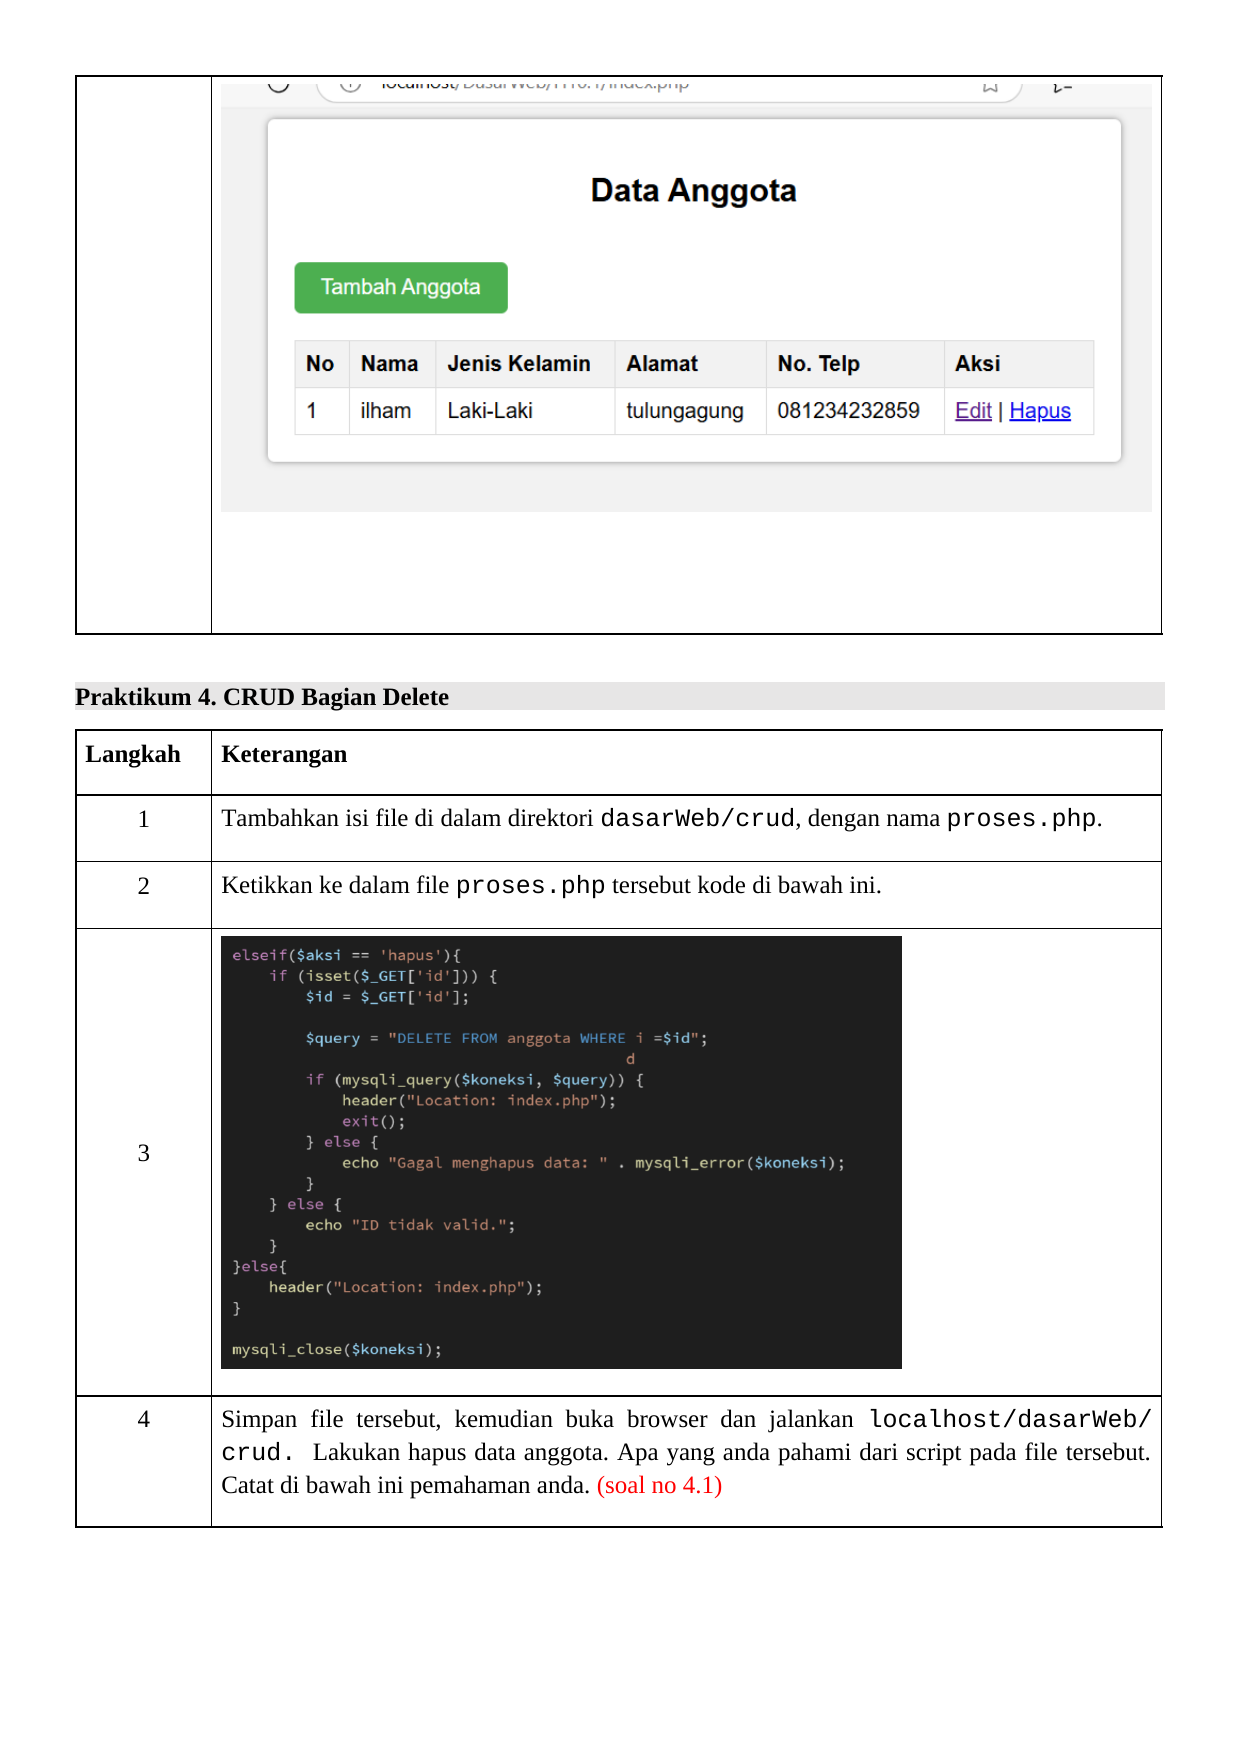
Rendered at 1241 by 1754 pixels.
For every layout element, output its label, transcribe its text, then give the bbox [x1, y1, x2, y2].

table_cell 2 [77, 862, 211, 927]
table_cell 3 [77, 929, 211, 1395]
table_cell Tambahkan isi file di dalam direktori dasarWeb/crud, dengan nama proses.php. [212, 796, 1161, 861]
table_cell 4 [77, 1397, 211, 1526]
table_cell 7 [77, 77, 211, 633]
table_header Langkah [77, 731, 211, 794]
table_cell 1 [77, 796, 211, 861]
table_cell Ketikkan ke dalam file proses.php tersebut kode di bawah ini. [212, 862, 1161, 927]
text Praktikum 4. CRUD Bagian Delete [75, 682, 1165, 710]
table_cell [212, 77, 1161, 633]
table_header Keterangan [212, 731, 1161, 794]
picture [221, 936, 902, 1369]
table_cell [212, 1397, 1161, 1526]
picture [221, 84, 1152, 512]
table_cell [212, 929, 1161, 1395]
